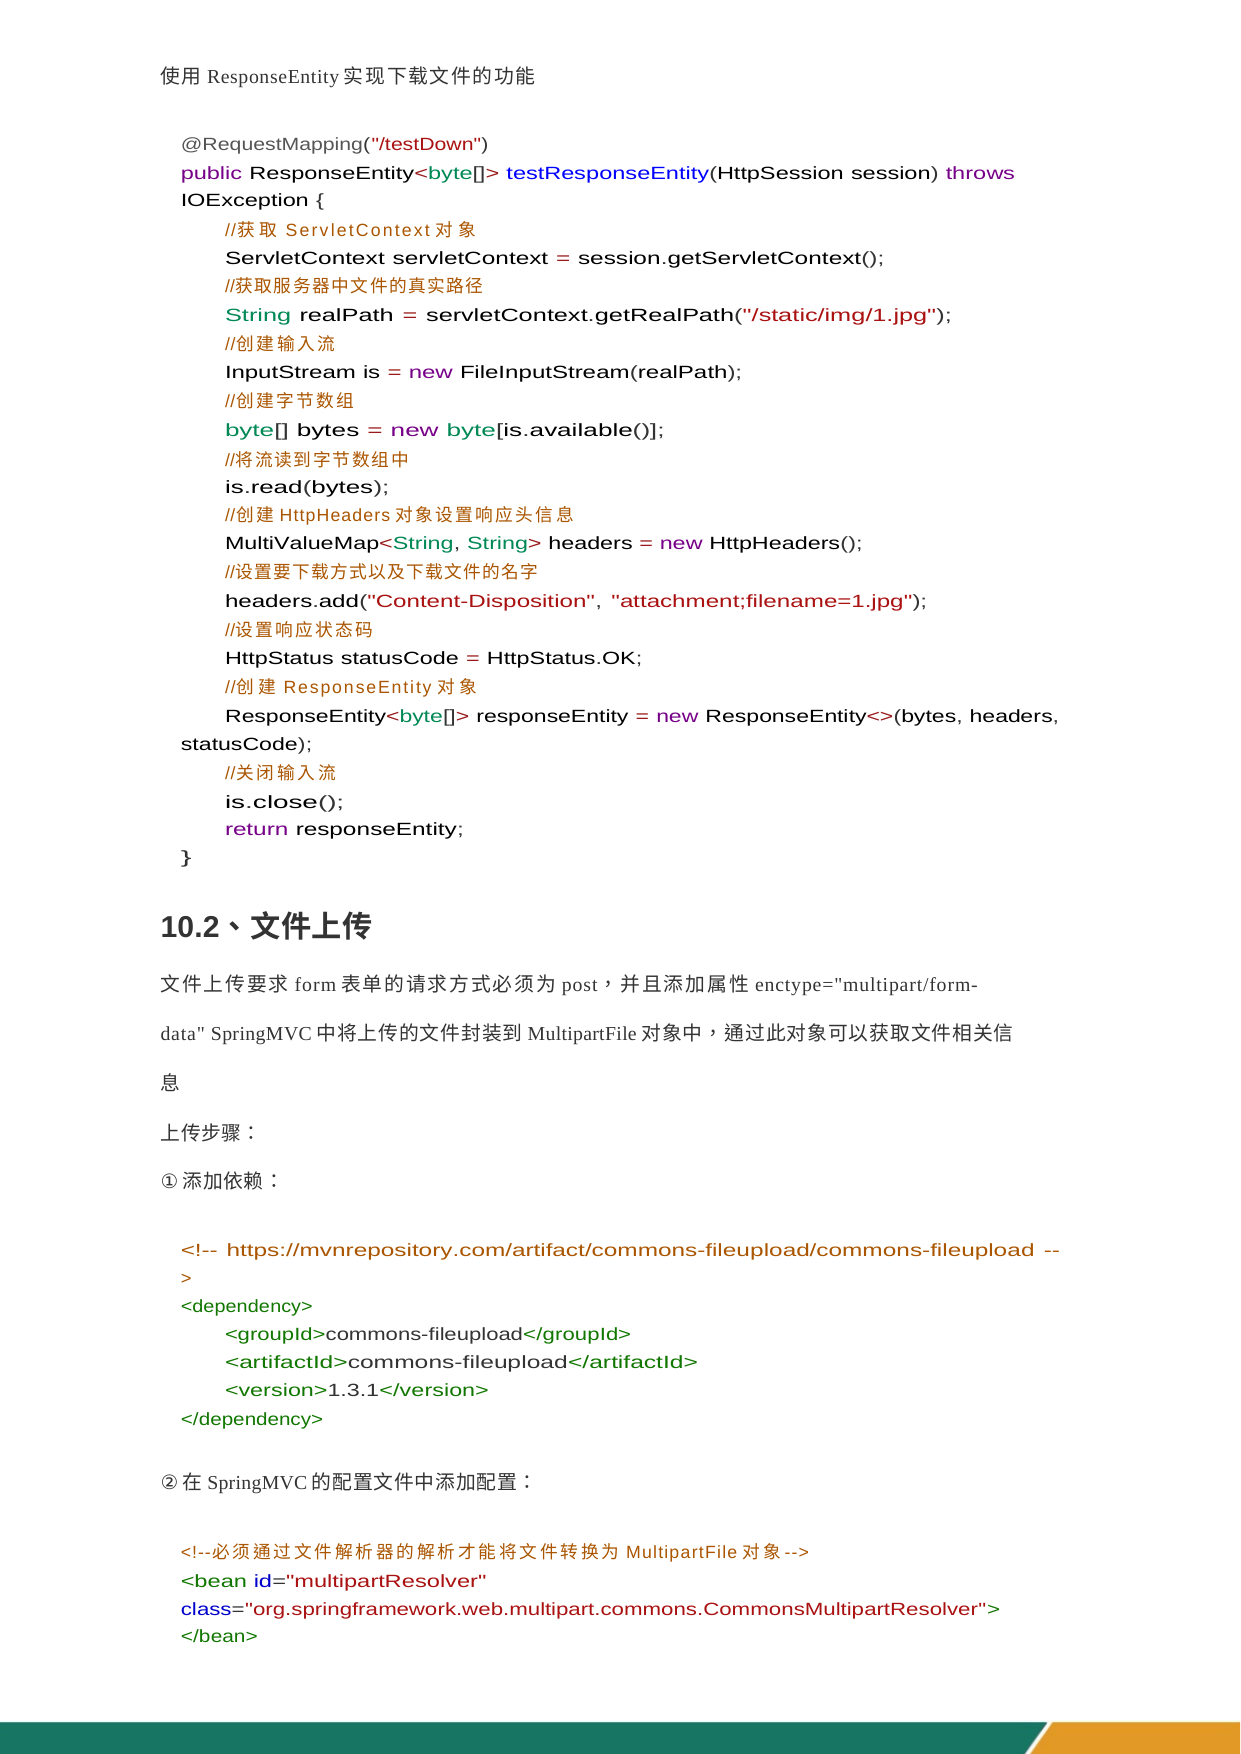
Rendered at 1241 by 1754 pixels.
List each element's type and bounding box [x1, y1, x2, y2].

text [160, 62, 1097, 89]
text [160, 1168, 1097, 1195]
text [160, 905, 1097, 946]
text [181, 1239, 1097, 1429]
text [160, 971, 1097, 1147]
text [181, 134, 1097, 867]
picture [0, 1720, 1241, 1754]
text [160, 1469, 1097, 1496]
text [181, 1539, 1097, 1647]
